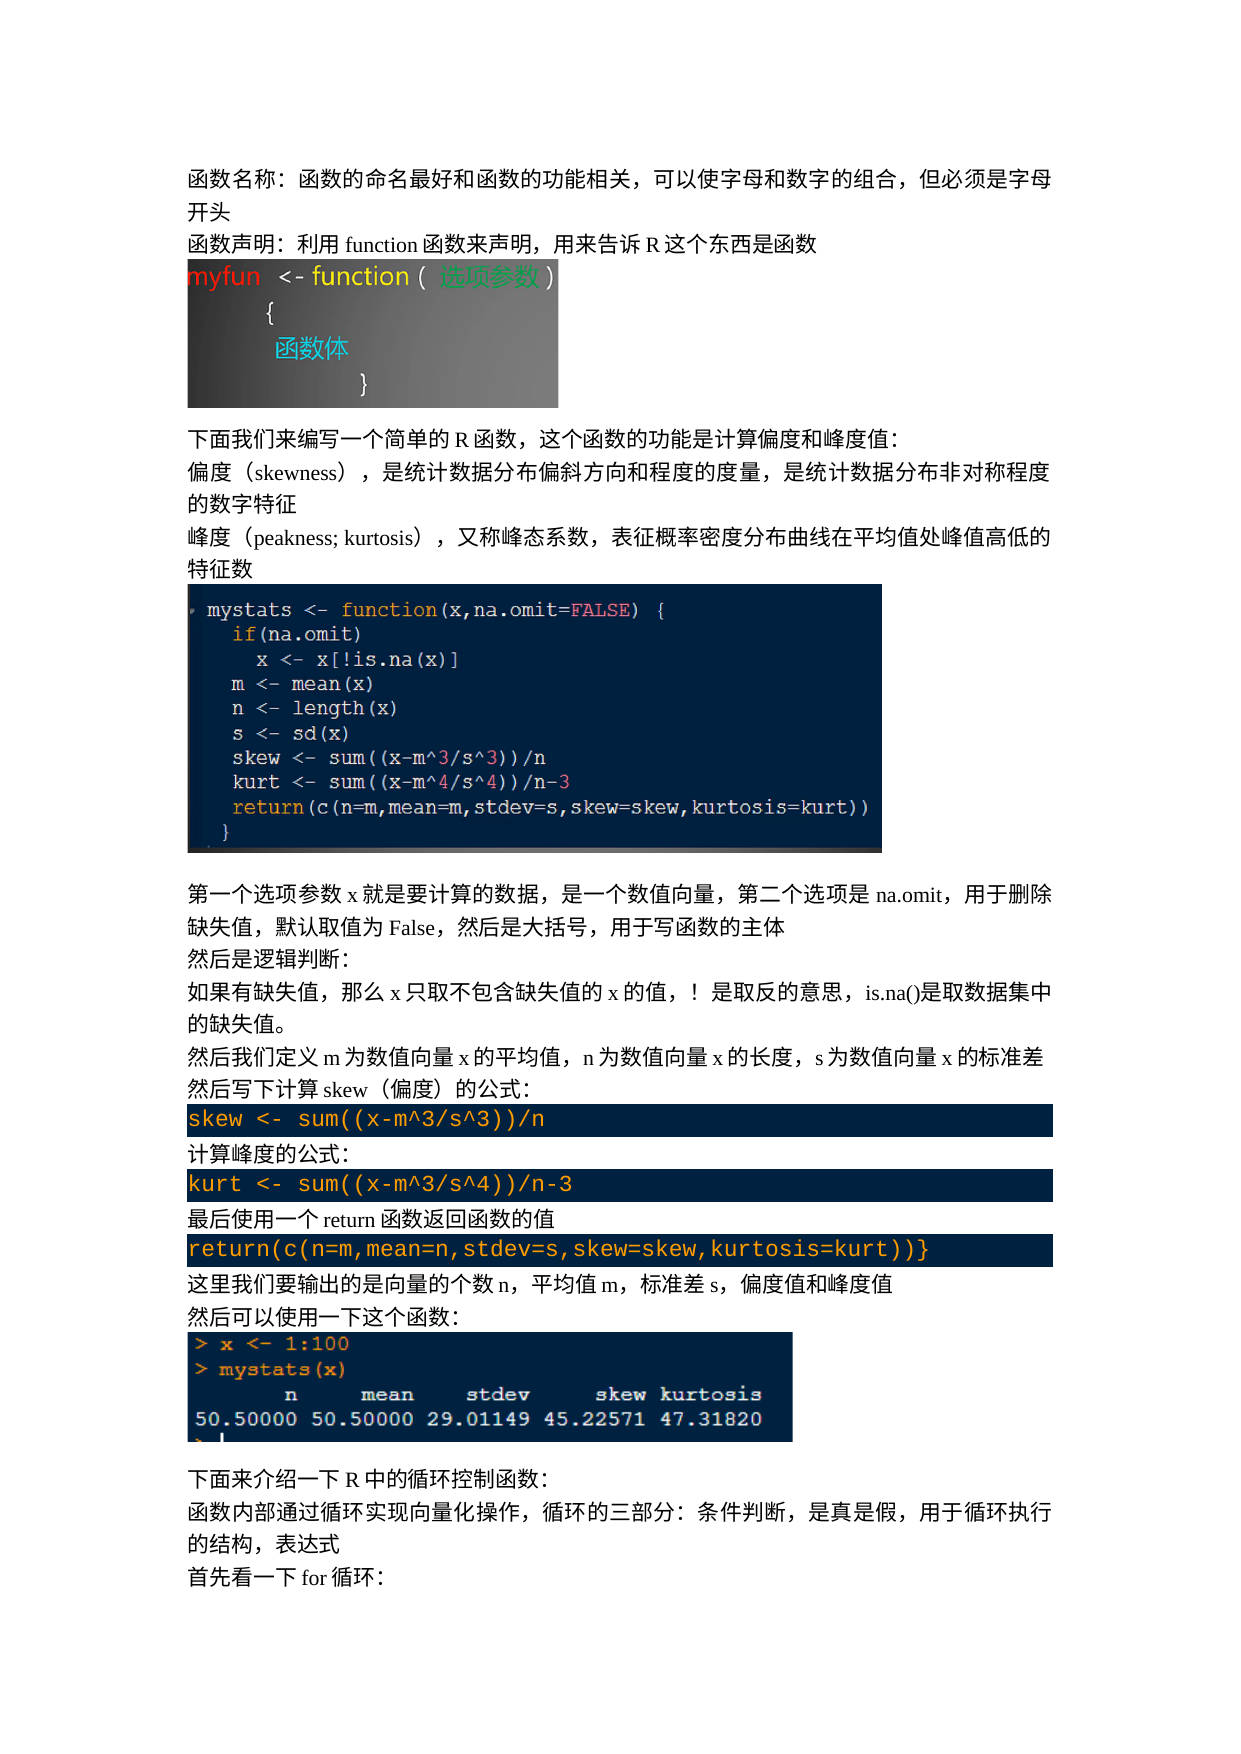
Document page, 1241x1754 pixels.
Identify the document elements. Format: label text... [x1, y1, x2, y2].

text 然后是逻辑判断： [187, 942, 1053, 974]
text kurt <- sum((x-m^3/s^4))/n-3 [187, 1169, 1053, 1202]
text 峰度（peakness; kurtosis），又称峰态系数，表征概率密度分布曲线在平均值处峰值高低的特征数 [187, 519, 1053, 584]
text 函数内部通过循环实现向量化操作，循环的三部分：条件判断，是真是假，用于循环执行的结构，表达式 [187, 1494, 1053, 1559]
text 最后使用一个return函数返回函数的值 [187, 1202, 1053, 1234]
text 计算峰度的公式： [187, 1137, 1053, 1169]
text 然后写下计算skew（偏度）的公式： [187, 1072, 1053, 1104]
text 首先看一下for循环： [187, 1559, 1053, 1592]
text return(c(n=m,mean=n,stdev=s,skew=skew,kurtosis=kurt))} [187, 1234, 1053, 1267]
text 函数声明：利用function函数来声明，用来告诉R这个东西是函数 [187, 227, 1053, 259]
picture [187, 584, 882, 853]
text 下面来介绍一下R中的循环控制函数： [187, 1462, 1053, 1494]
text 下面我们来编写一个简单的R函数，这个函数的功能是计算偏度和峰度值： [187, 422, 1053, 454]
text skew <- sum((x-m^3/s^3))/n [187, 1104, 1053, 1137]
text 函数名称：函数的命名最好和函数的功能相关，可以使字母和数字的组合，但必须是字母开头 [187, 162, 1053, 227]
text 第一个选项参数x就是要计算的数据，是一个数值向量，第二个选项是na.omit，用于删除缺失值，默认取值为False，然后是大括号，用于写函数的主体 [187, 877, 1053, 942]
text 然后我们定义m为数值向量x的平均值，n为数值向量x的长度，s为数值向量x的标准差 [187, 1039, 1053, 1072]
text 然后可以使用一下这个函数： [187, 1299, 1053, 1332]
picture [187, 259, 559, 408]
text 这里我们要输出的是向量的个数n，平均值m，标准差s，偏度值和峰度值 [187, 1267, 1053, 1299]
text 偏度（skewness），是统计数据分布偏斜方向和程度的度量，是统计数据分布非对称程度的数字特征 [187, 454, 1053, 519]
text 如果有缺失值，那么x只取不包含缺失值的x的值，！是取反的意思，is.na()是取数据集中的缺失值。 [187, 974, 1053, 1039]
picture [187, 1332, 793, 1442]
